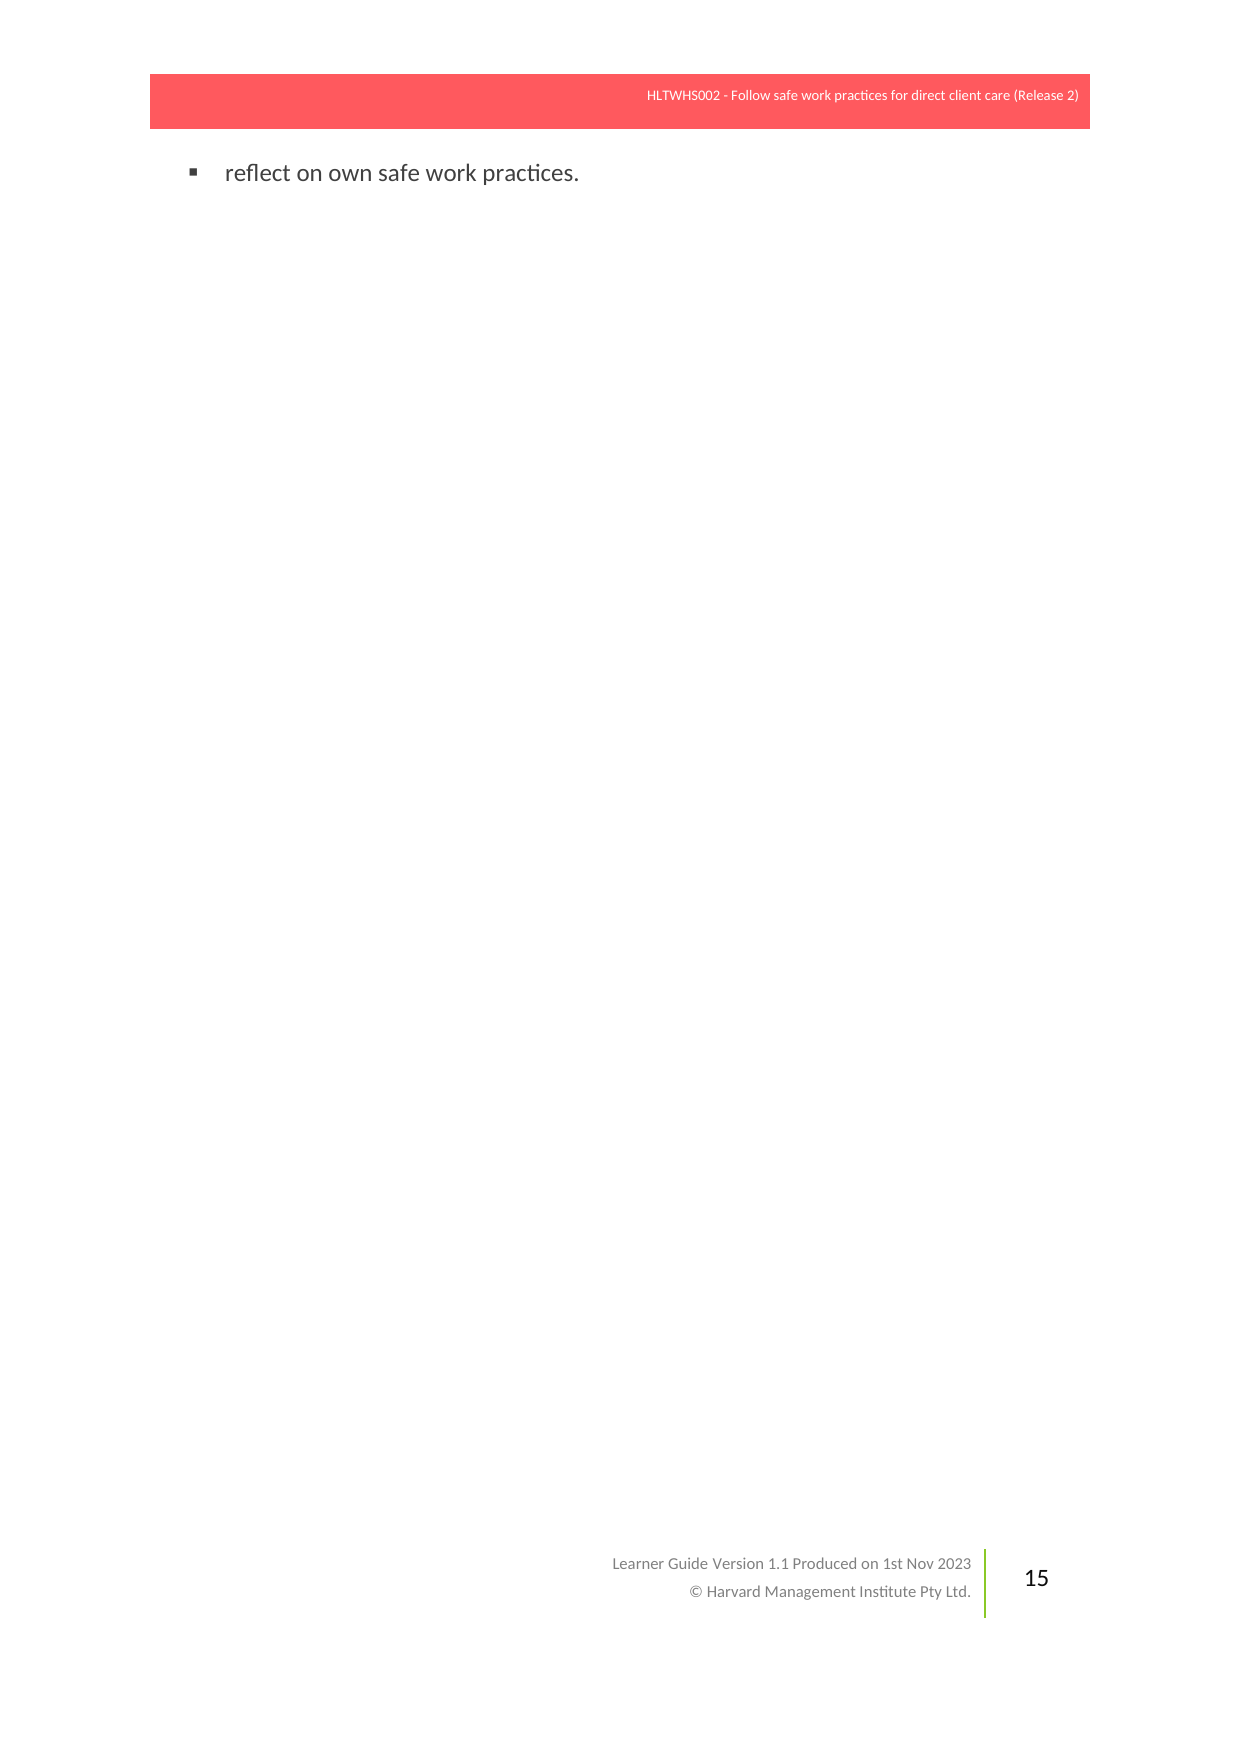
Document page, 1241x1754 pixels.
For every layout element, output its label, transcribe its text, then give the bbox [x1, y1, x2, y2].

list reflect on own safe work practices. [187, 157, 1079, 187]
